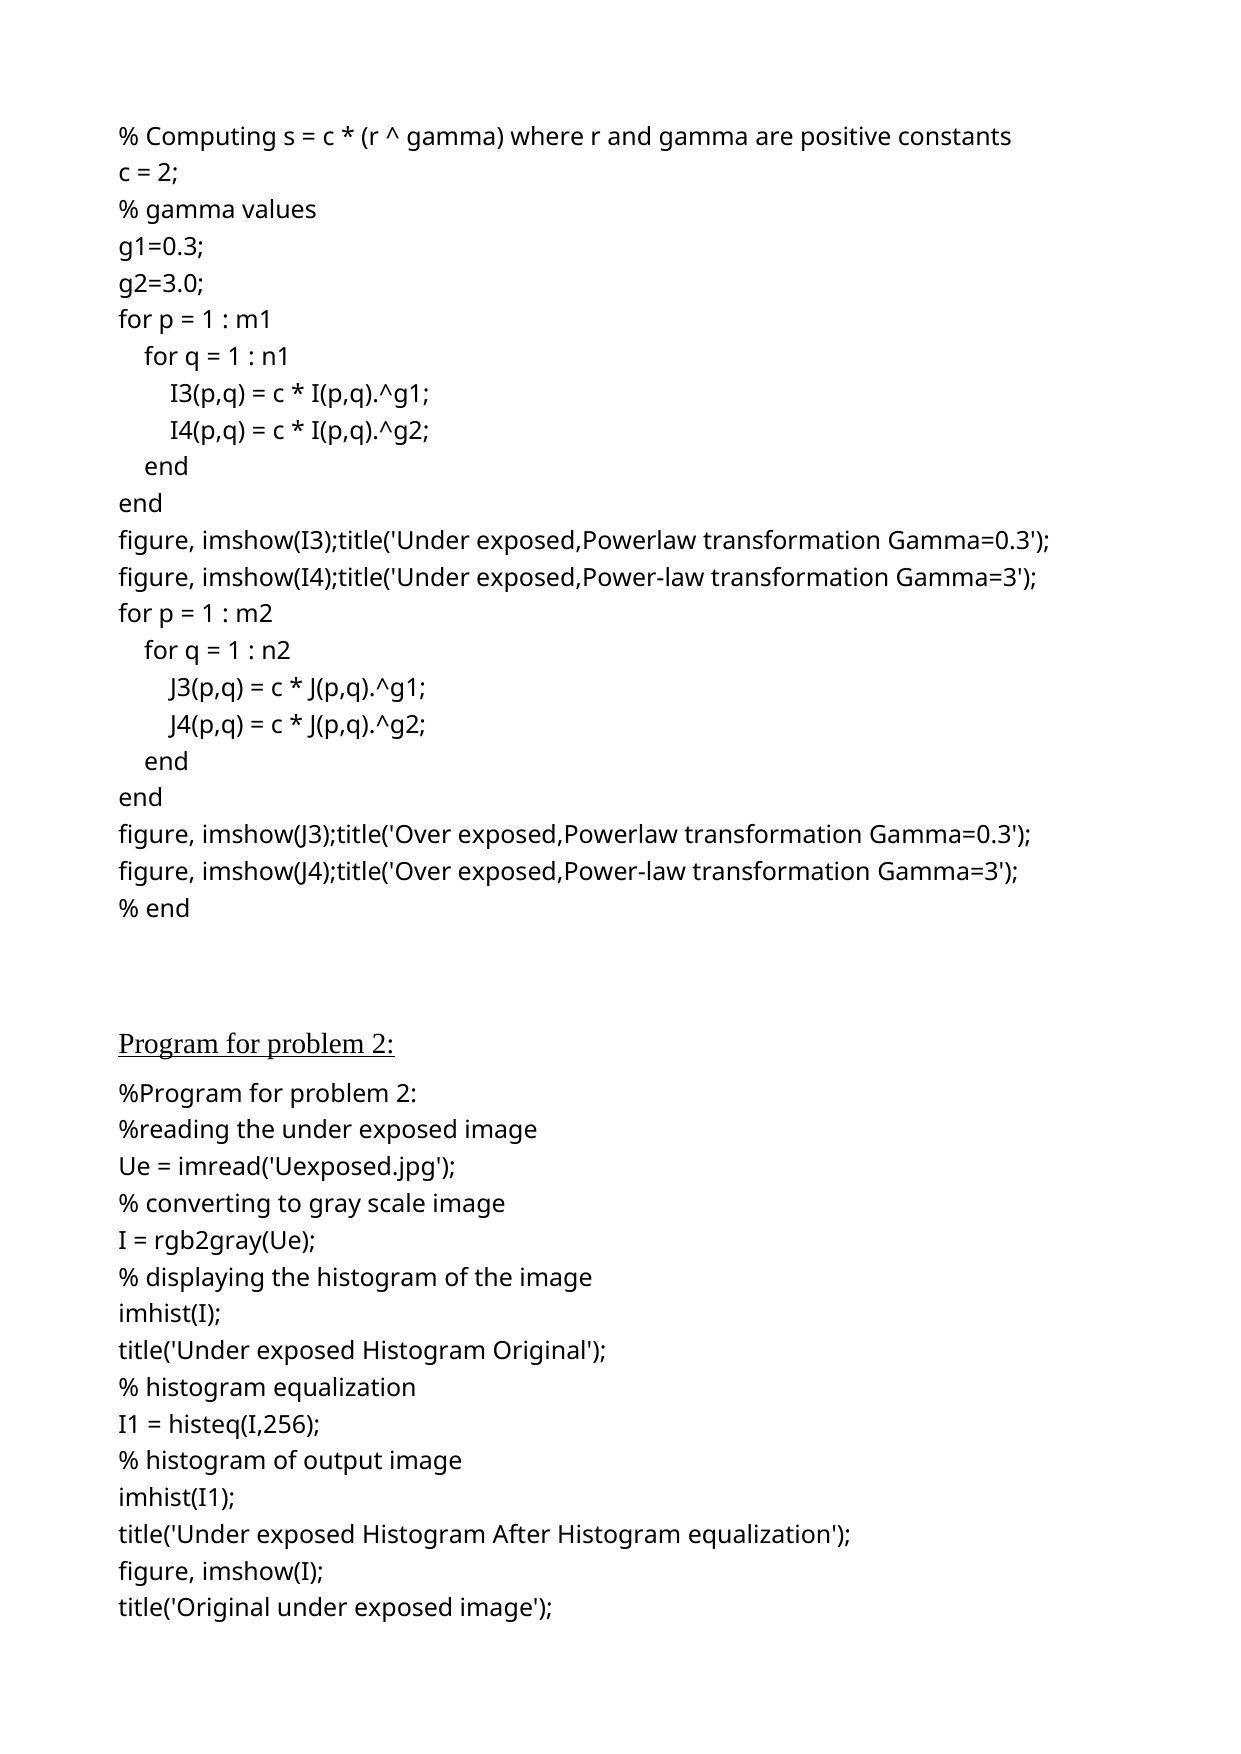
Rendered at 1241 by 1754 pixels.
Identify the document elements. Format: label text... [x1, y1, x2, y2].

text end [118, 449, 1122, 483]
text % histogram equalization [118, 1369, 1122, 1403]
text title('Under exposed Histogram After Histogram equalization'); [118, 1517, 1122, 1551]
text end [118, 486, 1122, 520]
text imhist(I1); [118, 1480, 1122, 1514]
text % end [118, 890, 1122, 924]
text % histogram of output image [118, 1443, 1122, 1477]
text %reading the under exposed image [118, 1112, 1122, 1146]
text figure, imshow(I); [118, 1553, 1122, 1587]
text % Computing s = c * (r ^ gamma) where r and gamma are positive constants [118, 118, 1122, 152]
text figure, imshow(I3);title('Under exposed,Powerlaw transformation Gamma=0.3'); [118, 523, 1122, 557]
text title('Under exposed Histogram Original'); [118, 1333, 1122, 1367]
text I4(p,q) = c * I(p,q).^g2; [118, 412, 1122, 446]
text % gamma values [118, 192, 1122, 226]
text end [118, 780, 1122, 814]
text figure, imshow(J4);title('Over exposed,Power-law transformation Gamma=3'); [118, 853, 1122, 888]
text title('Original under exposed image'); [118, 1590, 1122, 1624]
text for p = 1 : m1 [118, 302, 1122, 336]
text Program for problem 2: [118, 1027, 1122, 1060]
text end [118, 743, 1122, 777]
text imhist(I); [118, 1296, 1122, 1330]
text I3(p,q) = c * I(p,q).^g1; [118, 376, 1122, 409]
text g1=0.3; [118, 228, 1122, 262]
text for p = 1 : m2 [118, 596, 1122, 630]
text Ue = imread('Uexposed.jpg'); [118, 1149, 1122, 1183]
text I1 = histeq(I,256); [118, 1406, 1122, 1440]
text J4(p,q) = c * J(p,q).^g2; [118, 706, 1122, 741]
text figure, imshow(I4);title('Under exposed,Power-law transformation Gamma=3'); [118, 559, 1122, 593]
text %Program for problem 2: [118, 1075, 1122, 1109]
text for q = 1 : n1 [118, 339, 1122, 373]
text % converting to gray scale image [118, 1186, 1122, 1220]
text J3(p,q) = c * J(p,q).^g1; [118, 670, 1122, 704]
text c = 2; [118, 155, 1122, 189]
text % displaying the histogram of the image [118, 1259, 1122, 1293]
text g2=3.0; [118, 265, 1122, 299]
text figure, imshow(J3);title('Over exposed,Powerlaw transformation Gamma=0.3'); [118, 817, 1122, 851]
text for q = 1 : n2 [118, 633, 1122, 667]
text I = rgb2gray(Ue); [118, 1222, 1122, 1256]
